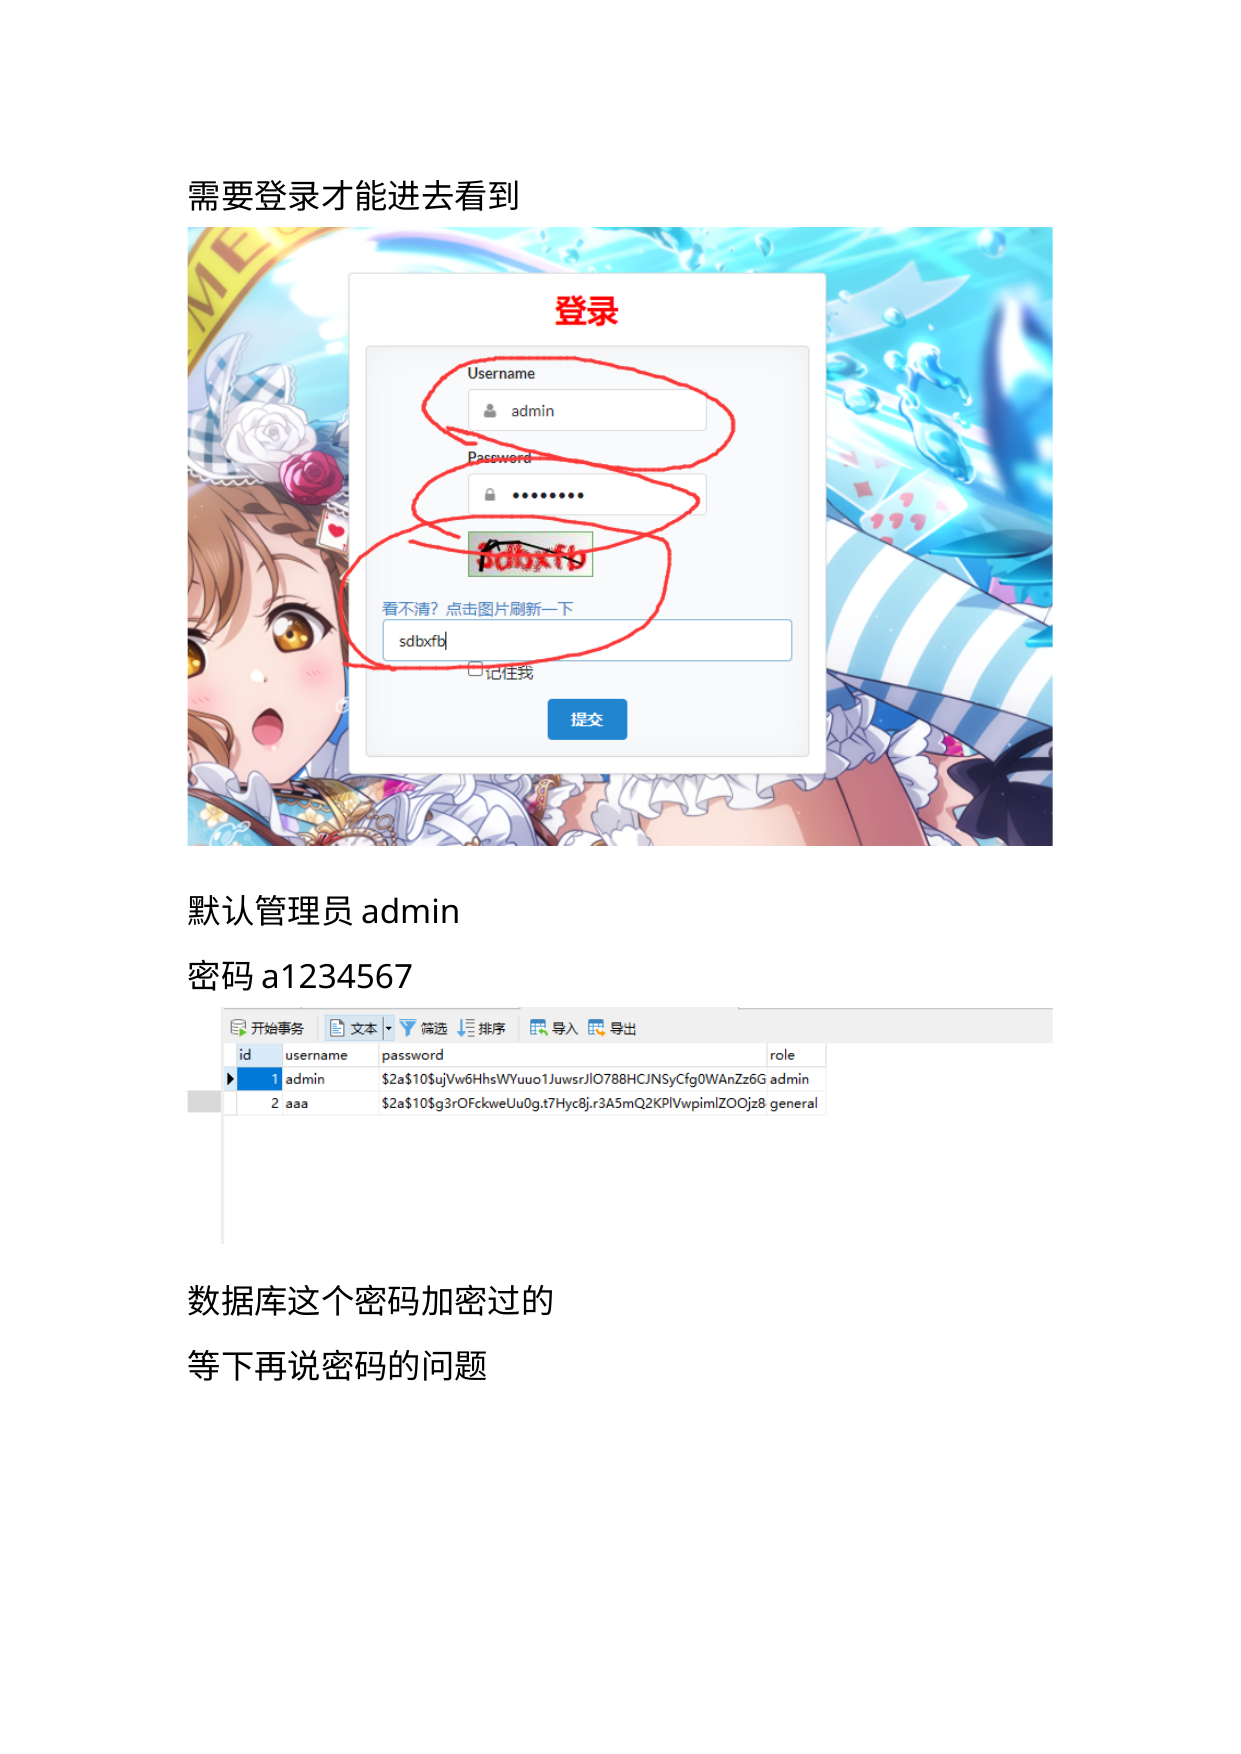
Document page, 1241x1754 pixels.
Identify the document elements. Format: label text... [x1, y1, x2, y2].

picture [187, 1007, 1053, 1244]
text 默认管理员admin [187, 877, 1053, 942]
text 需要登录才能进去看到 [187, 162, 1053, 227]
picture [187, 227, 1053, 846]
text 密码a1234567 [187, 942, 1053, 1007]
text 数据库这个密码加密过的 [187, 1267, 1053, 1332]
text 等下再说密码的问题 [187, 1332, 1053, 1397]
